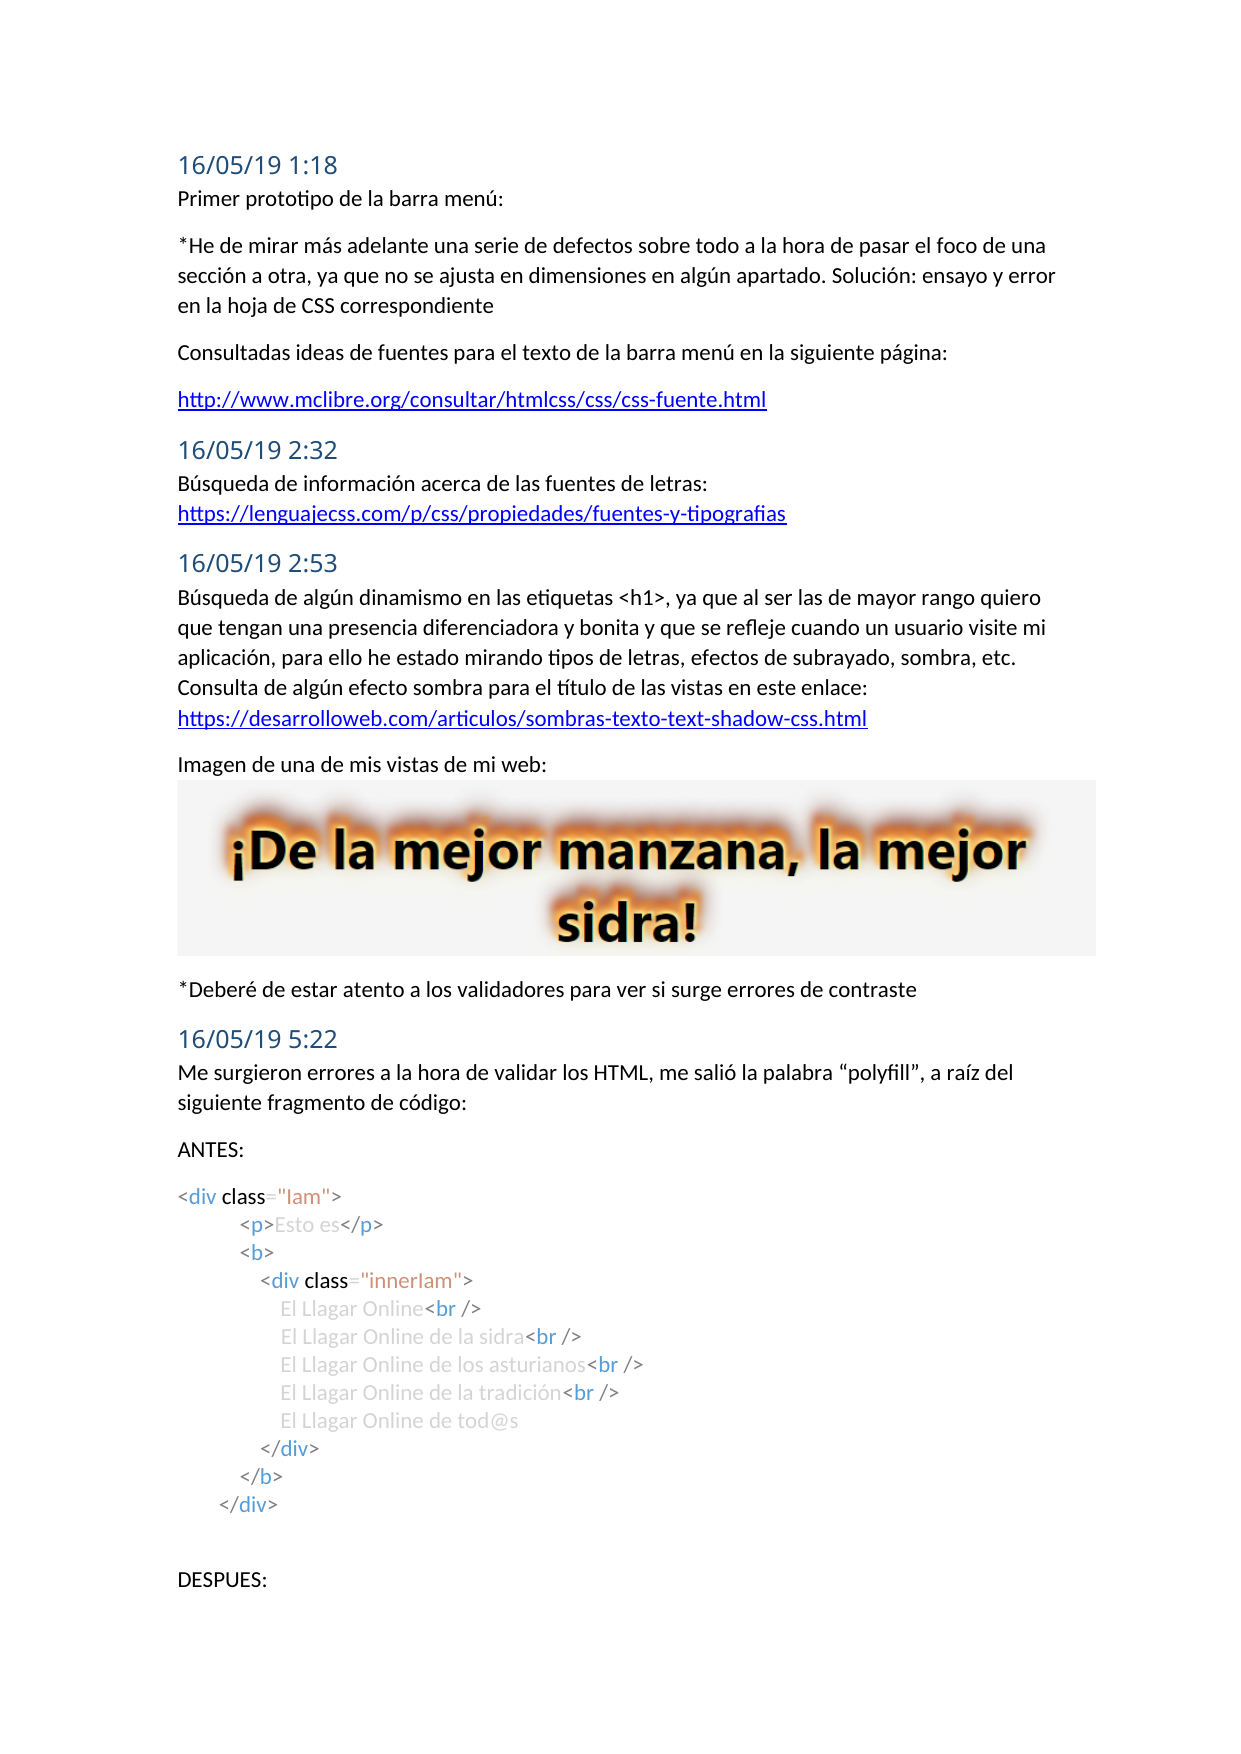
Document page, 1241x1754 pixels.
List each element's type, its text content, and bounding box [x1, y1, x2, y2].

text Me surgieron errores a la hora de validar los HTML, me salió la palabra “polyfill”, a raíz del siguiente fragmento de código: [177, 1058, 1063, 1117]
text </b> [177, 1462, 1063, 1491]
text Búsqueda de algún dinamismo en las etiquetas <h1>, ya que al ser las de mayor rango quiero que tengan una presencia diferenciadora y bonita y que se refleje cuando un usuario visite mi aplicación, para ello he estado mirando tipos de letras, efectos de subrayado, sombra, etc. Consulta de algún efecto sombra para el título de las vistas en este enlace: https://desarrolloweb.com/articulos/sombras-texto-text-shadow-css.html [177, 583, 1063, 732]
text El Llagar Online<br /> [177, 1294, 1063, 1322]
text Consultadas ideas de fuentes para el texto de la barra menú en la siguiente página: [177, 338, 1063, 367]
subtitle 16/05/19 5:22 [177, 1022, 1063, 1056]
text <b> [177, 1238, 1063, 1266]
text El Llagar Online de tod@s [177, 1406, 1063, 1434]
picture [177, 780, 1096, 956]
text <p>Esto es</p> [177, 1210, 1063, 1238]
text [177, 1350, 1063, 1378]
subtitle 16/05/19 2:32 [177, 432, 1063, 466]
text http://www.mclibre.org/consultar/htmlcss/css/css-fuente.html [177, 385, 1063, 413]
text Primer prototipo de la barra menú: [177, 184, 1063, 212]
text El Llagar Online de la sidra<br /> [177, 1322, 1063, 1350]
text <div class="innerIam"> [177, 1266, 1063, 1294]
text ANTES: [177, 1135, 1063, 1163]
text Imagen de una de mis vistas de mi web: [177, 751, 1063, 780]
text *Deberé de estar atento a los validadores para ver si surge errores de contraste [177, 975, 1063, 1003]
text </div> [177, 1434, 1063, 1462]
text DESPUES: [177, 1565, 1063, 1593]
text </div> [177, 1491, 1063, 1518]
text *He de mirar más adelante una serie de defectos sobre todo a la hora de pasar el foco de una sección a otra, ya que no se ajusta en dimensiones en algún apartado. Solución: ensayo y error en la hoja de CSS correspondiente [177, 231, 1063, 320]
subtitle 16/05/19 1:18 [177, 148, 1063, 182]
text <div class="Iam"> [177, 1182, 1063, 1210]
text El Llagar Online de la tradición<br /> [177, 1378, 1063, 1406]
text Búsqueda de información acerca de las fuentes de letras: https://lenguajecss.com/p/css/propiedades/fuentes-y-tipografias [177, 469, 1063, 527]
subtitle 16/05/19 2:53 [177, 546, 1063, 580]
